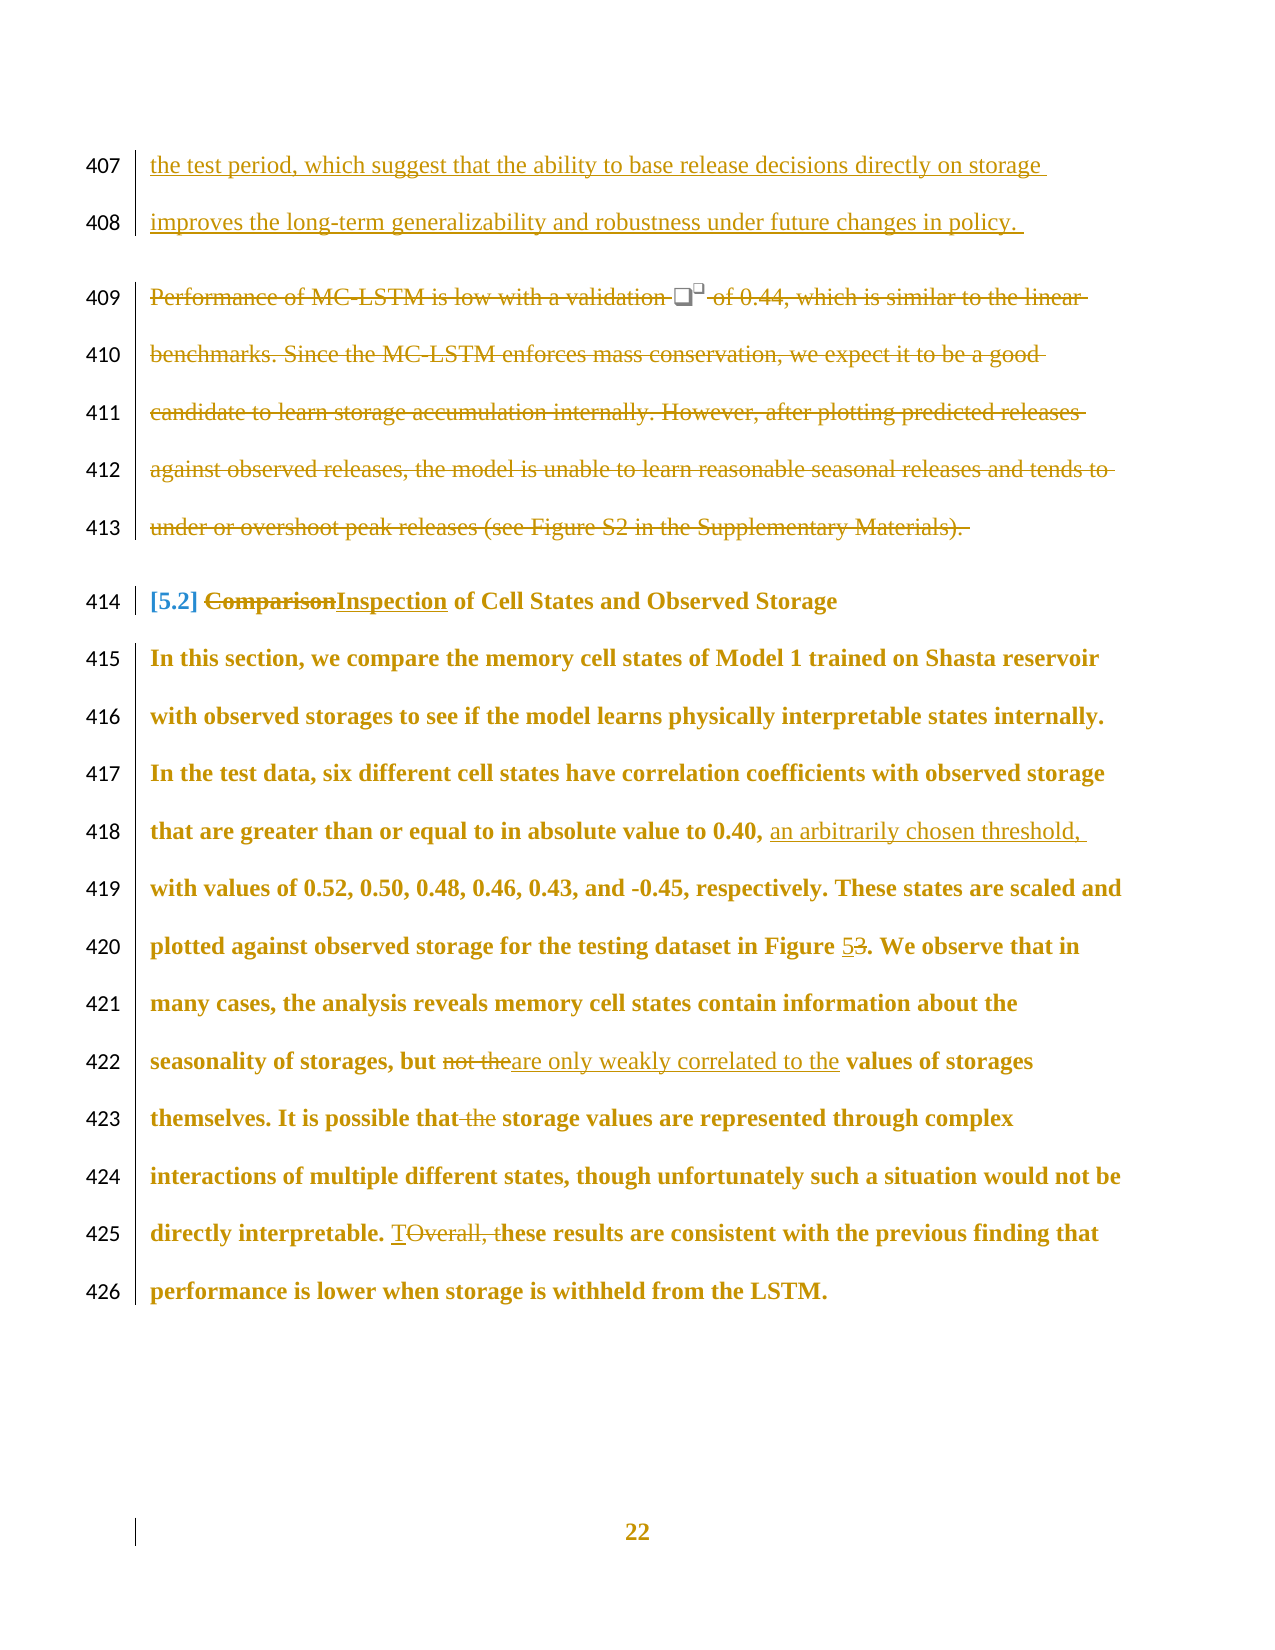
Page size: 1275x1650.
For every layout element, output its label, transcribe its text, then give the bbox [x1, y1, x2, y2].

text In this section, we compare the memory cell states of Model 1 trained on Shasta reservoir with observed storages to see if the model learns physically interpretable states internally. In the test data, six different cell states have correlation coefficients with observed storage that are greater than or equal to in absolute value to 0.40, with values of 0.52, 0.50, 0.48, 0.46, 0.43, and -0.45, respectively. These states are scaled and plotted against observed storage for the testing dataset in Figure . We observe that in many cases, the analysis reveals memory cell states contain information about the seasonality of storages, but values of storages themselves. It is possible that storage values are represented through complex interactions of multiple different states, though unfortunately such a situation would not be directly interpretable. hese results are consistent with the previous finding that performance is lower when storage is withheld from the LSTM. [150, 643, 1125, 1304]
subtitle of Cell States and Observed Storage [150, 586, 1125, 614]
